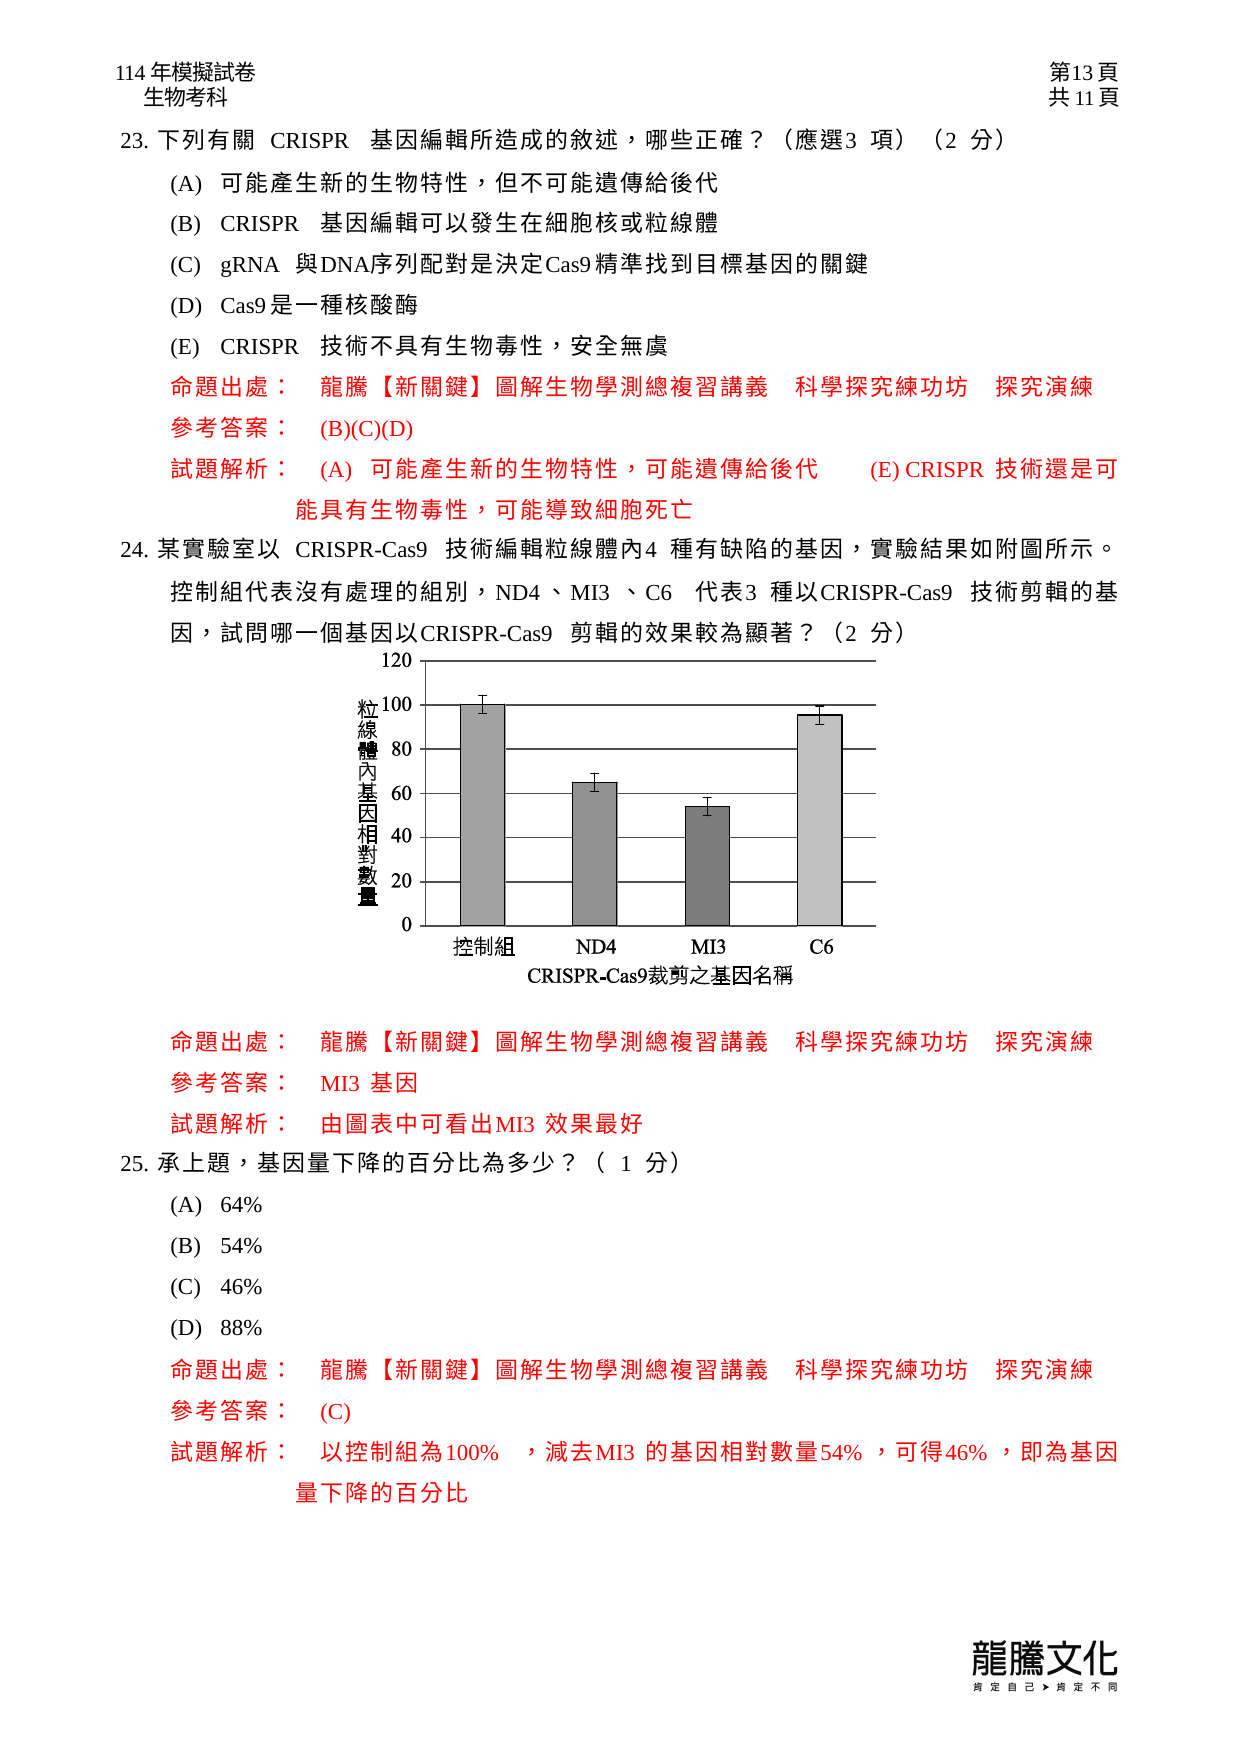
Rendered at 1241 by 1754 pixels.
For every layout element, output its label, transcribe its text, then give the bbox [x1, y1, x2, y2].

text 試題解析： 由圖表中可看出MI3 效果最好 [158, 1102, 1120, 1143]
text (D) Cas9是一種核酸酶 [158, 283, 1120, 324]
text 命題出處： 龍騰【新關鍵】圖解生物學測總複習講義 科學探究練功坊 探究演練 [158, 365, 1120, 406]
text (C) gRNA與DNA序列配對是決定Cas9精準找到目標基因的關鍵 [158, 242, 1120, 283]
text 命題出處： 龍騰【新關鍵】圖解生物學測總複習講義 科學探究練功坊 探究演練 [158, 1348, 1120, 1389]
text (A) 可能產生新的生物特性，但不可能遺傳給後代 [158, 161, 1120, 201]
text 參考答案： (C) [158, 1389, 1120, 1429]
picture [963, 1638, 1123, 1695]
text 參考答案： (B)(C)(D) [158, 406, 1120, 447]
text 23. 下列有關CRISPR基因編輯所造成的敘述，哪些正確？（應選3項）（2分） [120, 119, 1120, 161]
text 參考答案： MI3 基因 [158, 1061, 1120, 1102]
text 24. 某實驗室以CRISPR-Cas9技術編輯粒線體內4種有缺陷的基因，實驗結果如附圖所示。控制組代表沒有處理的組別，ND4、MI3、C6代表3 種以CRISPR-Cas9技術剪輯的基因，試問哪一個基因以CRISPR-Cas9剪輯的效果較為顯著？（2分） [120, 529, 1120, 652]
text (A) 64% [158, 1184, 1120, 1225]
text (B) 54% [158, 1225, 1120, 1266]
text 試題解析： 以控制組為100%，減去MI3的基因相對數量54%，可得46%，即為基因量下降的百分比 [158, 1429, 1120, 1511]
text (E) CRISPR技術不具有生物毒性，安全無虞 [158, 324, 1120, 365]
text 試題解析： (A)可能產生新的生物特性，可能遺傳給後代 (E) CRISPR 技術還是可能具有生物毒性，可能導致細胞死亡 [158, 447, 1120, 529]
text (C) 46% [158, 1266, 1120, 1307]
text (B) CRISPR基因編輯可以發生在細胞核或粒線體 [158, 201, 1120, 242]
text (D) 88% [158, 1307, 1120, 1348]
text 25. 承上題，基因量下降的百分比為多少？（1分） [120, 1143, 1120, 1184]
text 命題出處： 龍騰【新關鍵】圖解生物學測總複習講義 科學探究練功坊 探究演練 [158, 1020, 1120, 1061]
